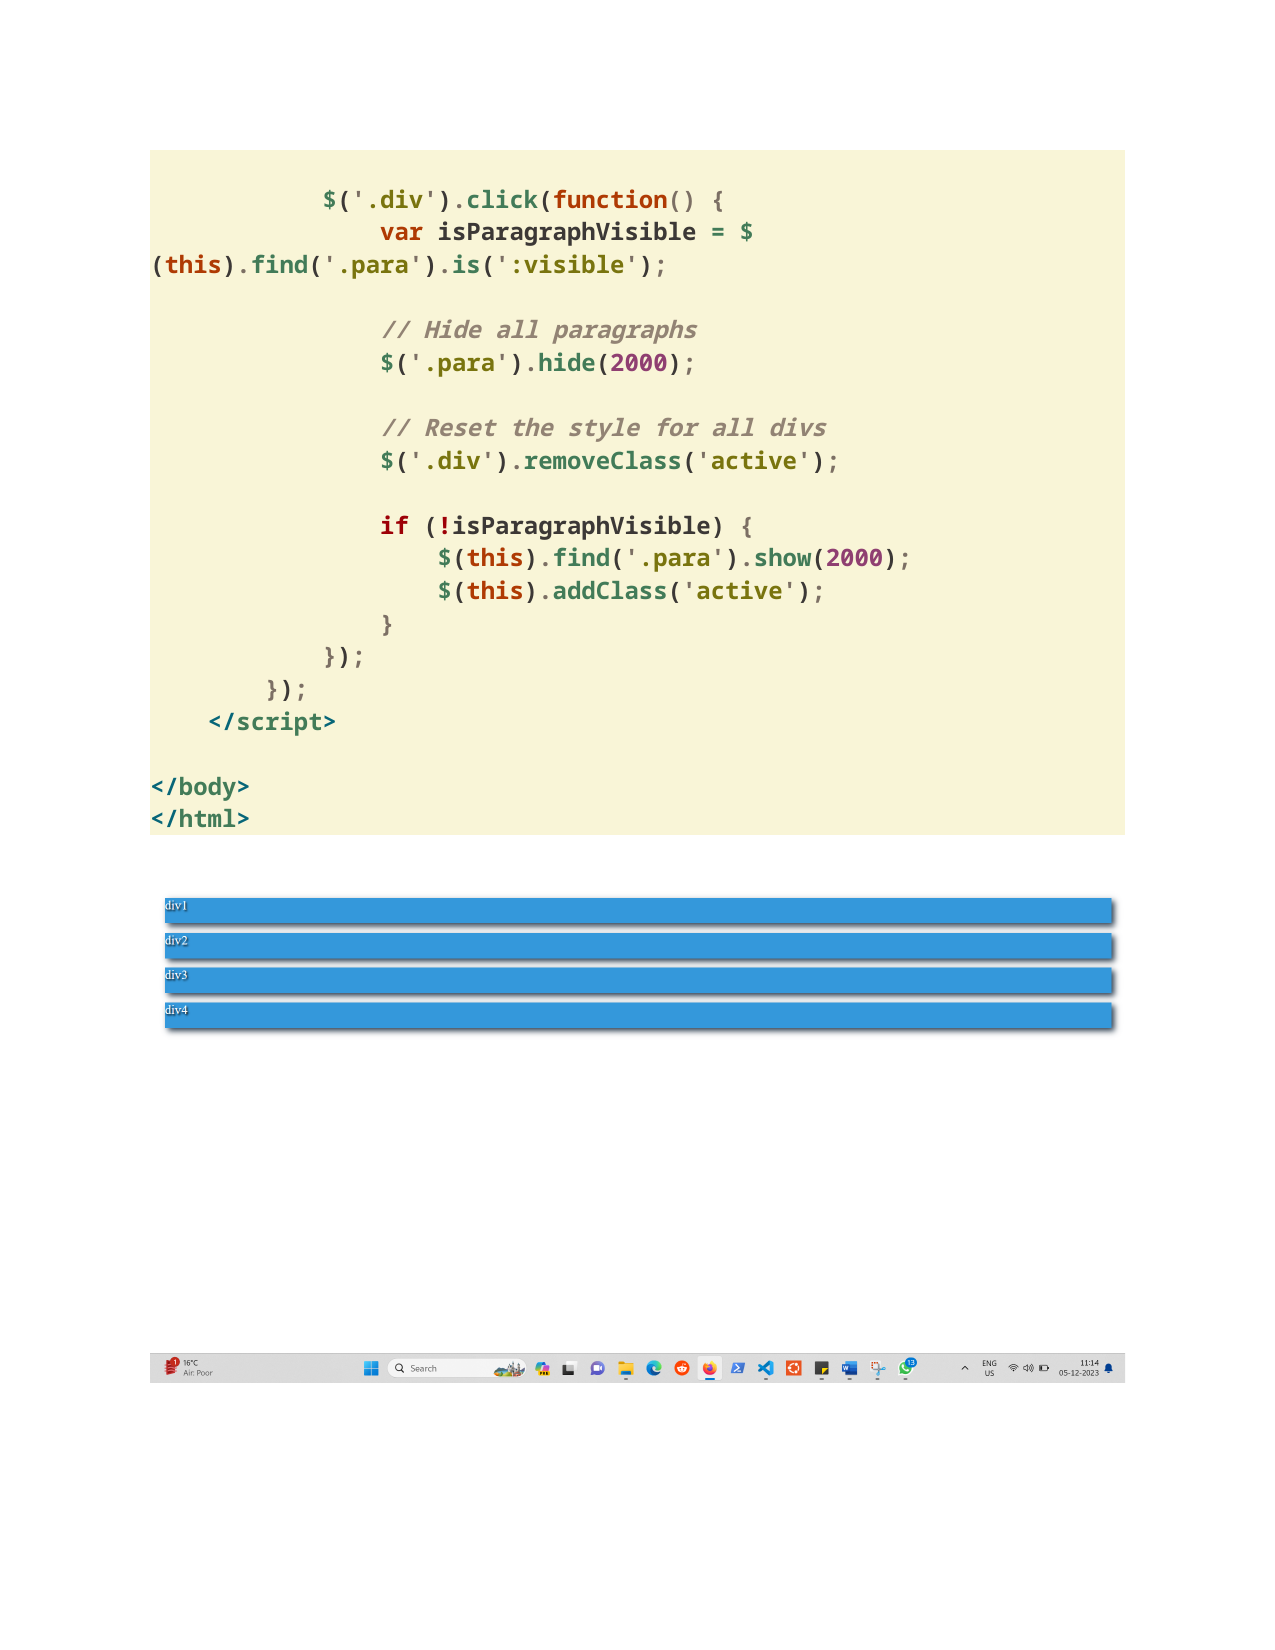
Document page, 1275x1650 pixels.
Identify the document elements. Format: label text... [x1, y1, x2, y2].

text }); [150, 639, 1125, 672]
text // Hide all paragraphs [150, 313, 1125, 346]
text if (!isParagraphVisible) { [150, 509, 1125, 541]
text $('.div').removeClass('active'); [150, 443, 1125, 476]
text $(this).find('.para').show(2000); [150, 541, 1125, 574]
picture [150, 890, 1125, 1383]
text $('.div').click(function() { [150, 183, 1125, 215]
text } [150, 606, 1125, 639]
text $(this).addClass('active'); [150, 574, 1125, 606]
text }); [150, 672, 1125, 704]
text </html> [150, 802, 1125, 835]
text </body> [150, 769, 1125, 802]
text var isParagraphVisible = $(this).find('.para').is(':visible'); [150, 215, 1125, 280]
text $('.para').hide(2000); [150, 346, 1125, 378]
text </script> [150, 704, 1125, 737]
text // Reset the style for all divs [150, 411, 1125, 443]
